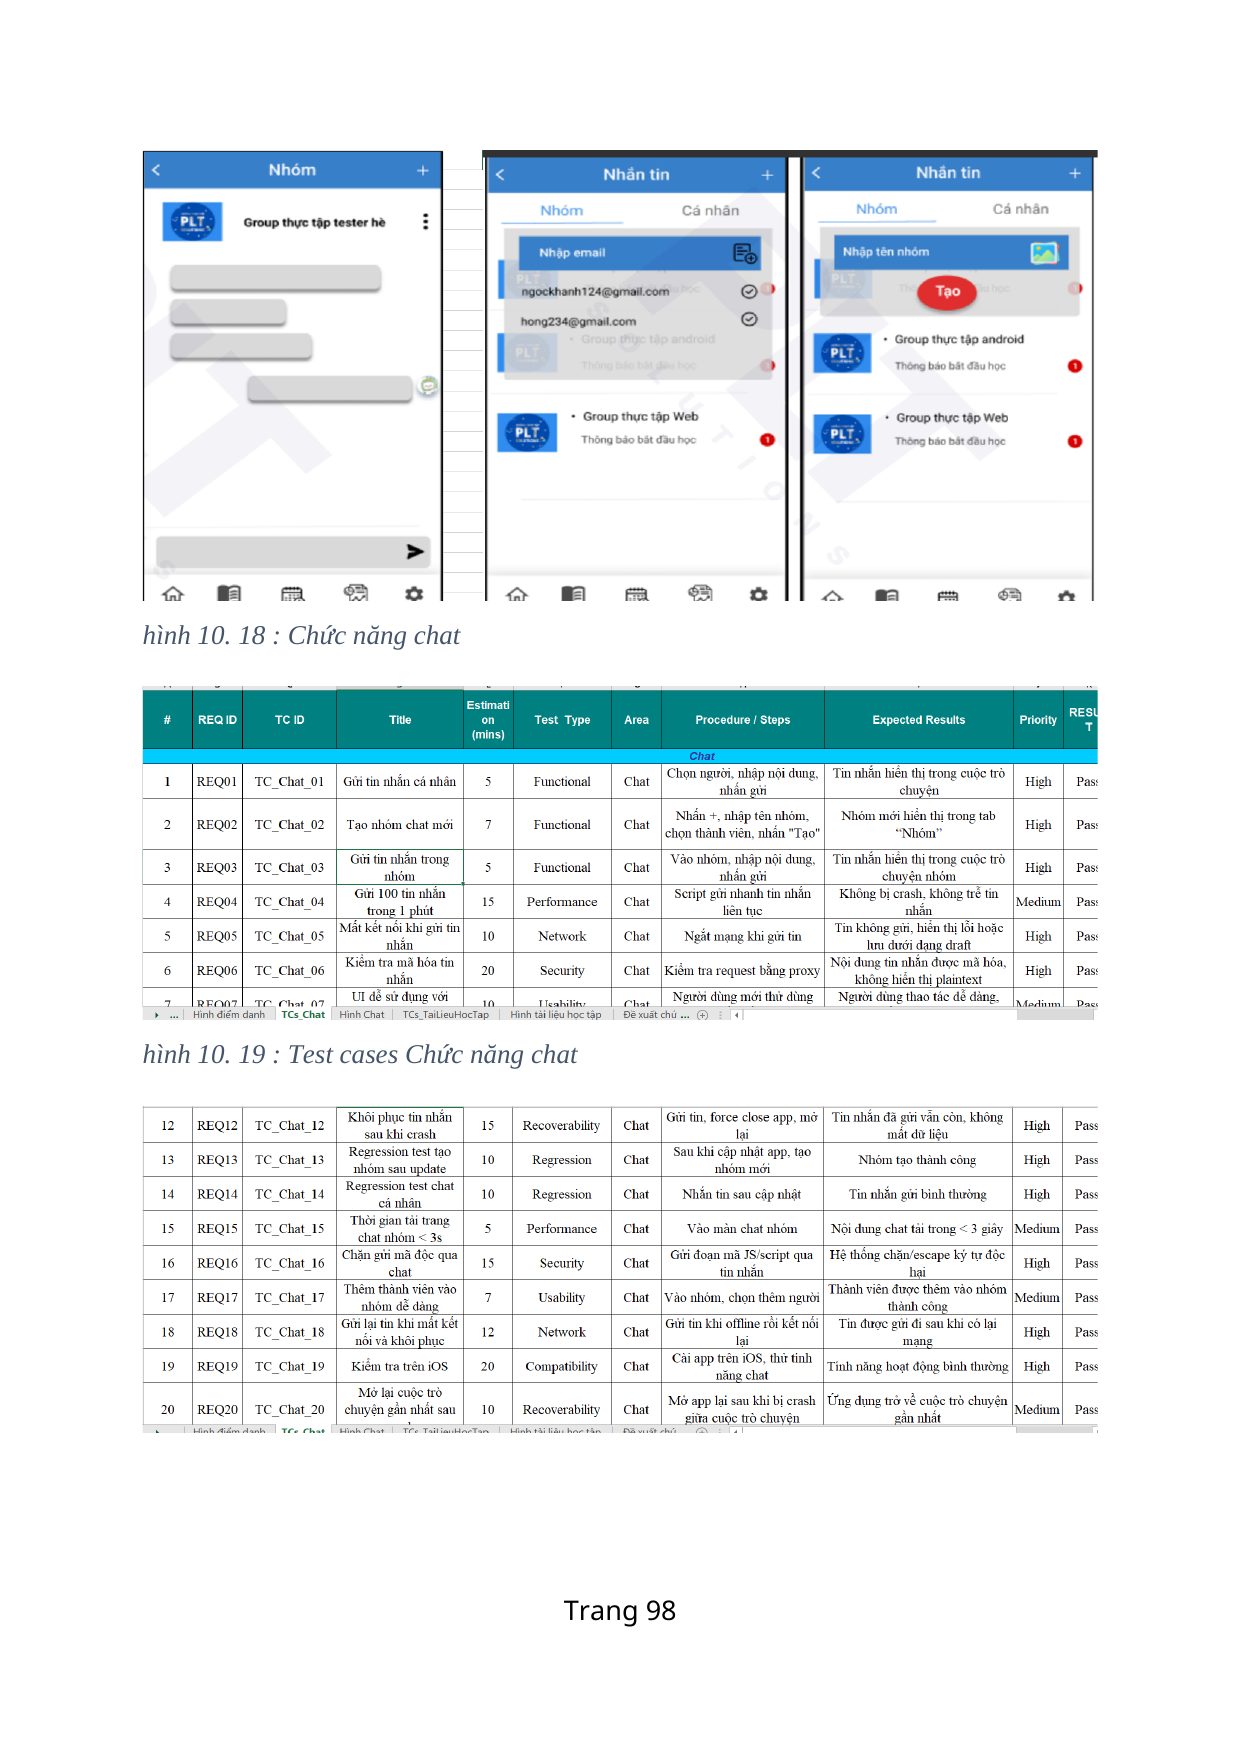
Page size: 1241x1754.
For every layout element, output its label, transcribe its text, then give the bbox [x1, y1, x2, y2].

picture [142, 686, 1098, 748]
picture [142, 765, 1098, 1020]
picture [142, 1106, 1098, 1433]
text hình 10. 19 : Test cases Chức năng chat [142, 1038, 1098, 1069]
text hình 10. 18 : Chức năng chat [142, 619, 1098, 650]
picture [142, 150, 1098, 601]
